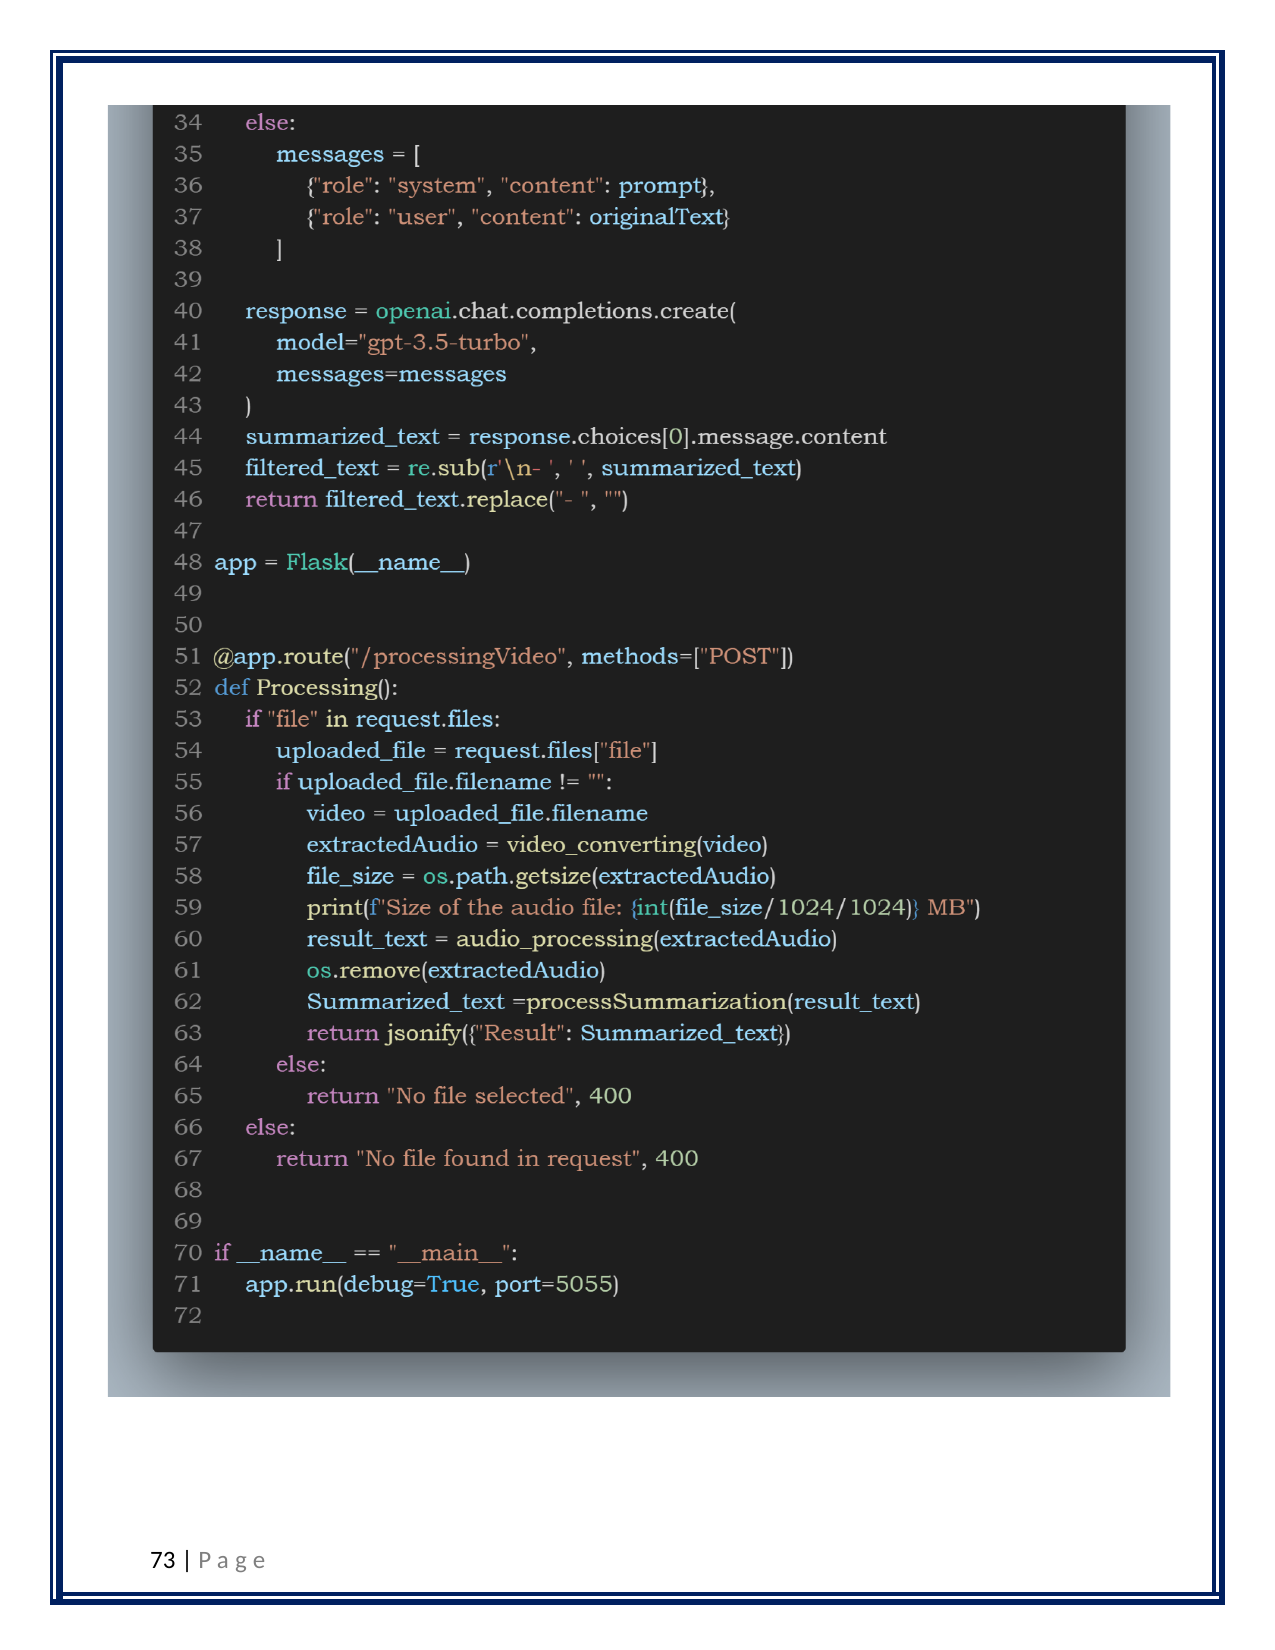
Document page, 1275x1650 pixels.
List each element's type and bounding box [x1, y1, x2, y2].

picture [107, 105, 1171, 1397]
